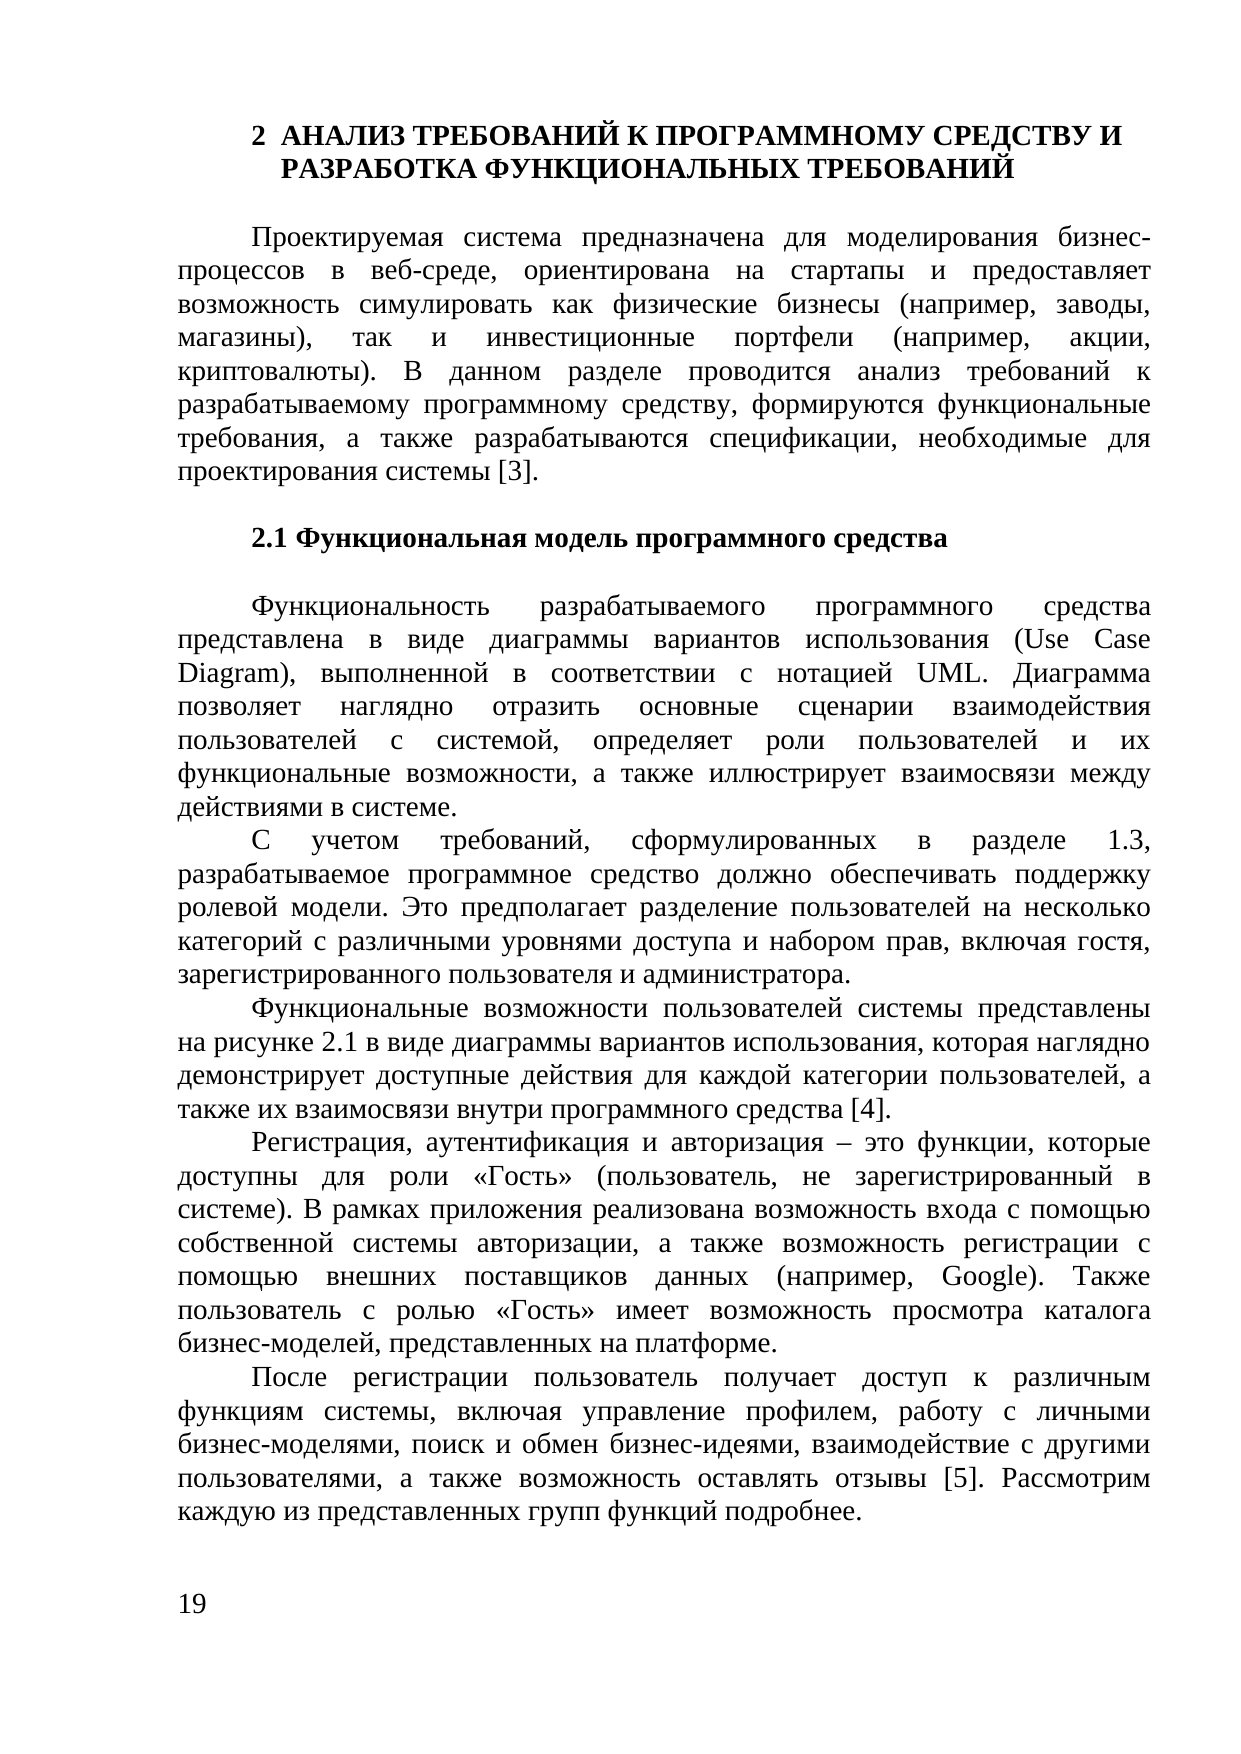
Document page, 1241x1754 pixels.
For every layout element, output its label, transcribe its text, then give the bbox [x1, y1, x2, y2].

text Проектируемая система предназначена для моделирования бизнес-процессов в веб-среде, ориентирована на стартапы и предоставляет возможность симулировать как физические бизнесы (например, заводы, магазины), так и инвестиционные портфели (например, акции, криптовалюты). В данном разделе проводится анализ требований к разрабатываемому программному средству, формируются функциональные требования, а также разрабатываются спецификации, необходимые для проектирования системы [3]. [177, 219, 1152, 487]
text Функциональность разрабатываемого программного средства представлена в виде диаграммы вариантов использования (Use Case Diagram), выполненной в соответствии с нотацией UML. Диаграмма позволяет наглядно отразить основные сценарии взаимодействия пользователей с системой, определяет роли пользователей и их функциональные возможности, а также иллюстрирует взаимосвязи между действиями в системе. [177, 588, 1152, 822]
text После регистрации пользователь получает доступ к различным функциям системы, включая управление профилем, работу с личными бизнес-моделями, поиск и обмен бизнес-идеями, взаимодействие с другими пользователями, а также возможность оставлять отзывы [5]. Рассмотрим каждую из представленных групп функций подробнее. [177, 1359, 1152, 1527]
title АНАЛИЗ ТРЕБОВАНИЙ К ПРОГРАММНОМУ СРЕДСТВУ И РАЗРАБОТКА ФУНКЦИОНАЛЬНЫХ ТРЕБОВАНИЙ [251, 118, 1152, 185]
text Функциональные возможности пользователей системы представлены на рисунке 2.1 в виде диаграммы вариантов использования, которая наглядно демонстрирует доступные действия для каждой категории пользователей, а также их взаимосвязи внутри программного средства [4]. [177, 990, 1152, 1124]
text Регистрация, аутентификация и авторизация – это функции, которые доступны для роли «Гость» (пользователь, не зарегистрированный в системе). В рамках приложения реализована возможность входа с помощью собственной системы авторизации, а также возможность регистрации с помощью внешних поставщиков данных (например, Google). Также пользователь с ролью «Гость» имеет возможность просмотра каталога бизнес-моделей, представленных на платформе. [177, 1124, 1152, 1359]
title Функциональная модель программного средства [251, 521, 1152, 554]
text С учетом требований, сформулированных в разделе 1.3, разрабатываемое программное средство должно обеспечивать поддержку ролевой модели. Это предполагает разделение пользователей на несколько категорий с различными уровнями доступа и набором прав, включая гостя, зарегистрированного пользователя и администратора. [177, 822, 1152, 990]
